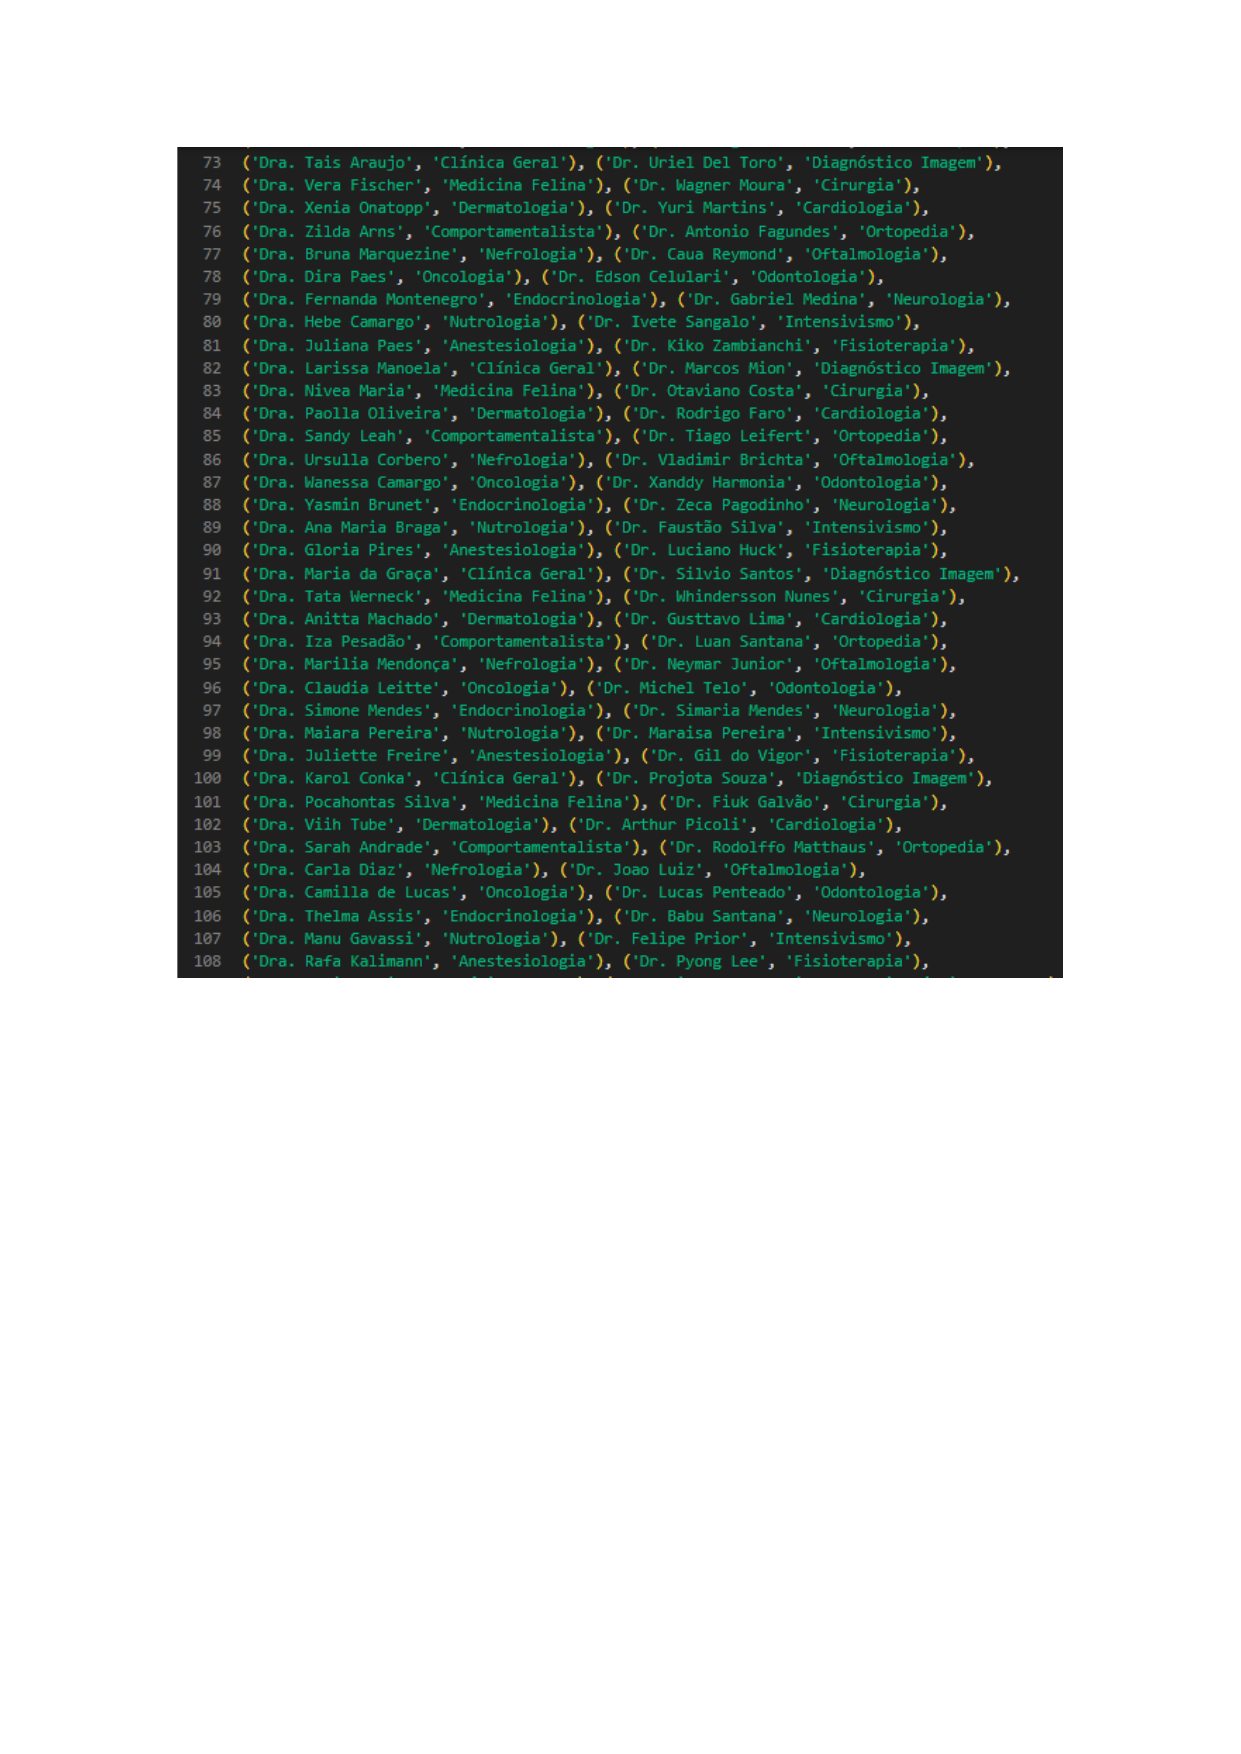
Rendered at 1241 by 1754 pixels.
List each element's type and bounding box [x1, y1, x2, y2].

picture [177, 147, 1063, 978]
